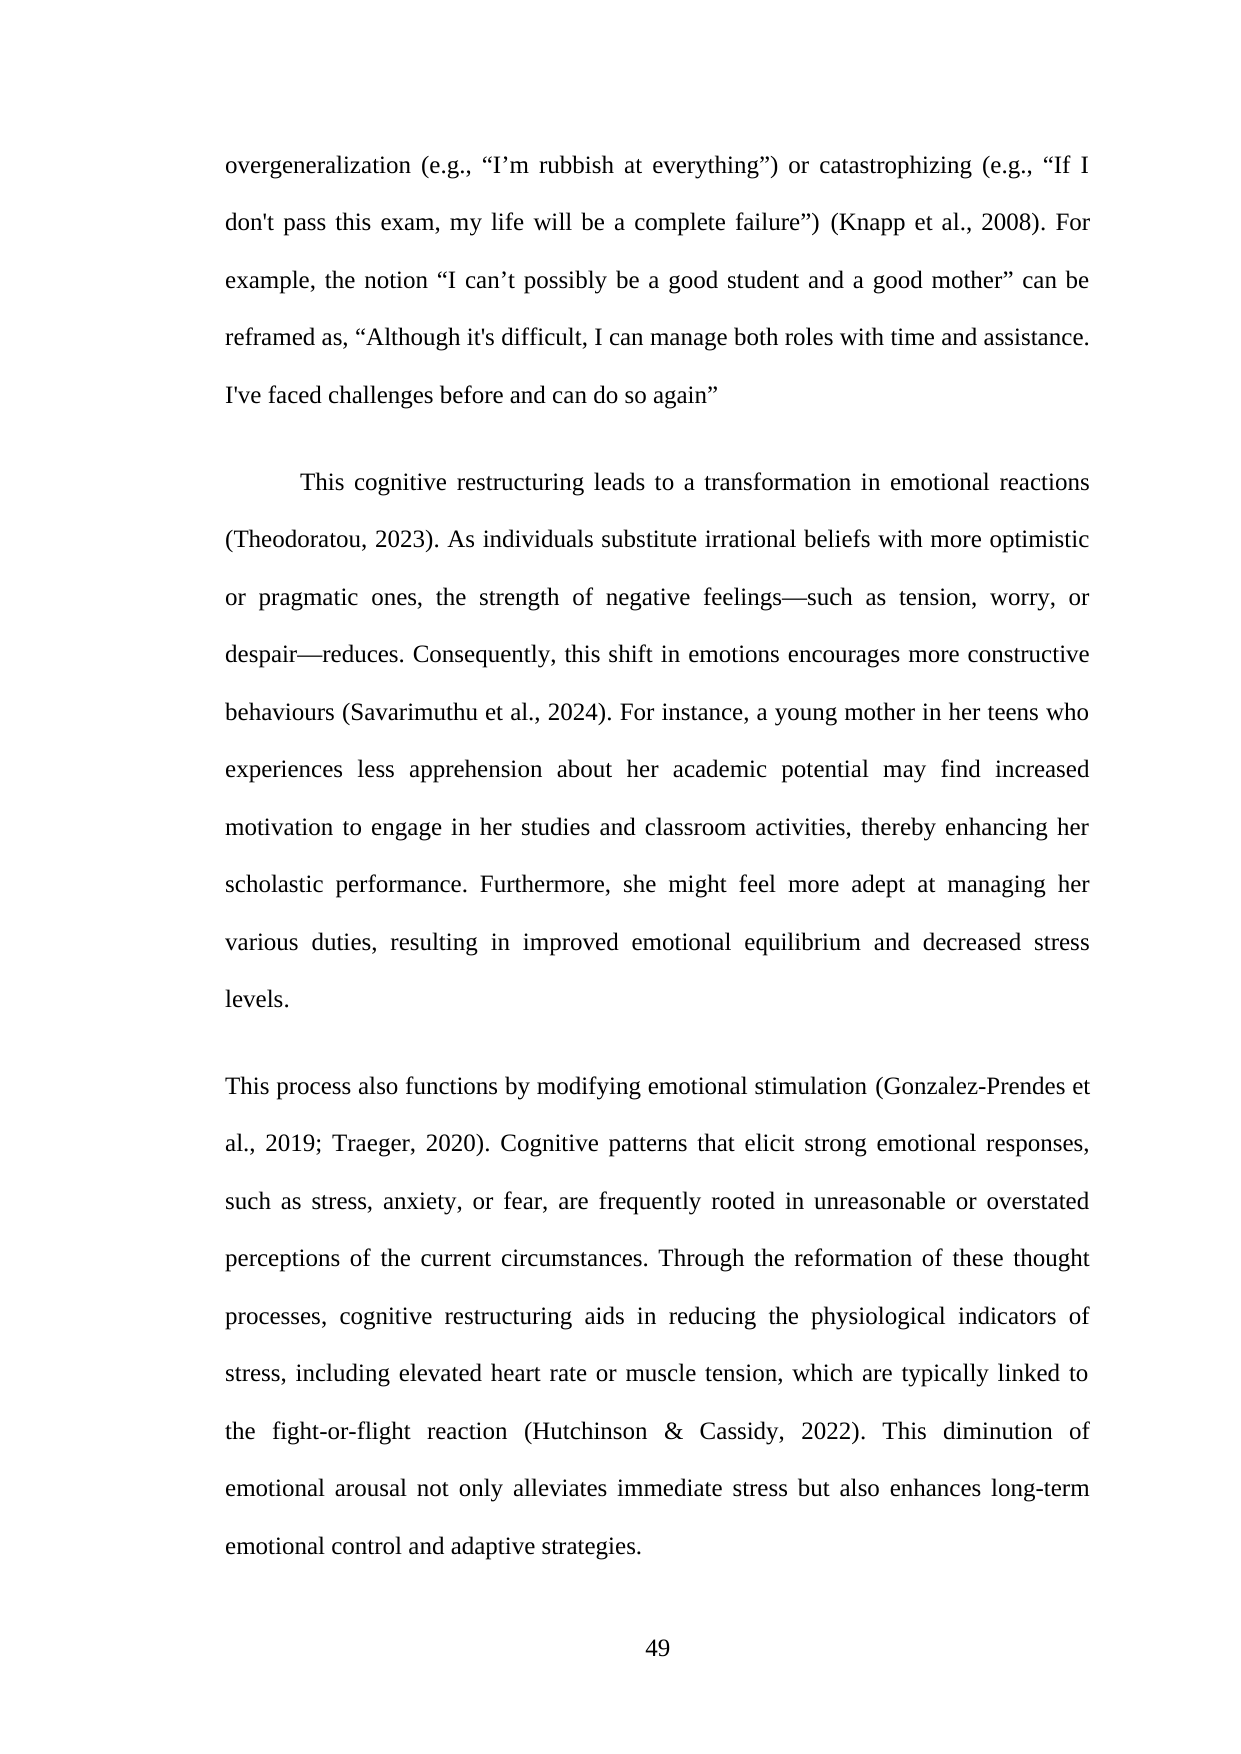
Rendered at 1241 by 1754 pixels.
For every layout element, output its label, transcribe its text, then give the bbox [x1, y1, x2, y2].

text This cognitive restructuring leads to a transformation in emotional reactions . As individuals substitute irrational beliefs with more optimistic or pragmatic ones, the strength of negative feelings—such as tension, worry, or despair—reduces. Consequently, this shift in emotions encourages more constructive behaviours . For instance, a young mother in her teens who experiences less apprehension about her academic potential may find increased motivation to engage in her studies and classroom activities, thereby enhancing her scholastic performance. Furthermore, she might feel more adept at managing her various duties, resulting in improved emotional equilibrium and decreased stress levels. [225, 467, 1090, 1013]
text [225, 150, 1090, 409]
text This process also functions by modifying emotional stimulation . Cognitive patterns that elicit strong emotional responses, such as stress, anxiety, or fear, are frequently rooted in unreasonable or overstated perceptions of the current circumstances. Through the reformation of these thought processes, cognitive restructuring aids in reducing the physiological indicators of stress, including elevated heart rate or muscle tension, which are typically linked to the fight-or-flight reaction . This diminution of emotional arousal not only alleviates immediate stress but also enhances long-term emotional control and adaptive strategies. [225, 1071, 1090, 1559]
